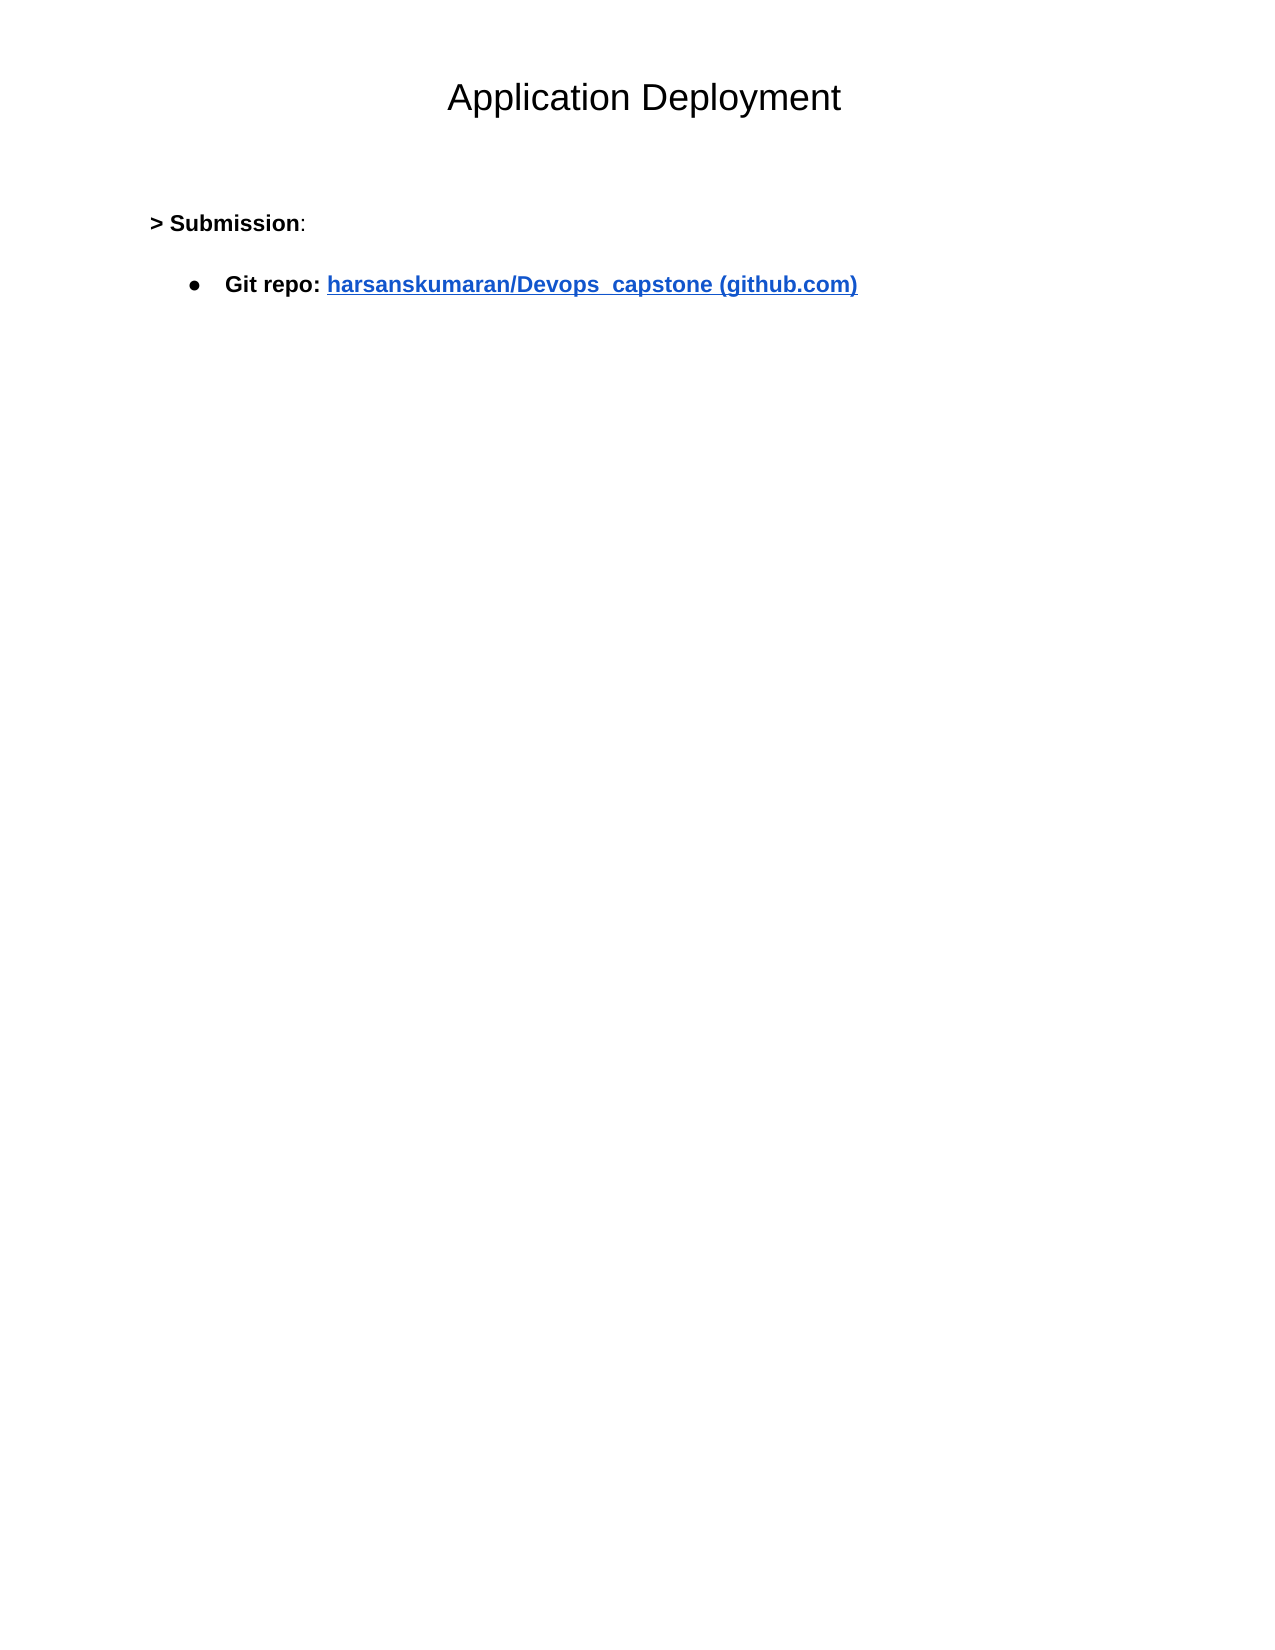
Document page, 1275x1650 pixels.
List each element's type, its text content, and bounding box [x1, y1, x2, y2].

list Git repo: harsanskumaran/Devops_capstone (github.com) [187, 271, 1125, 297]
text > Submission: [150, 210, 1125, 237]
